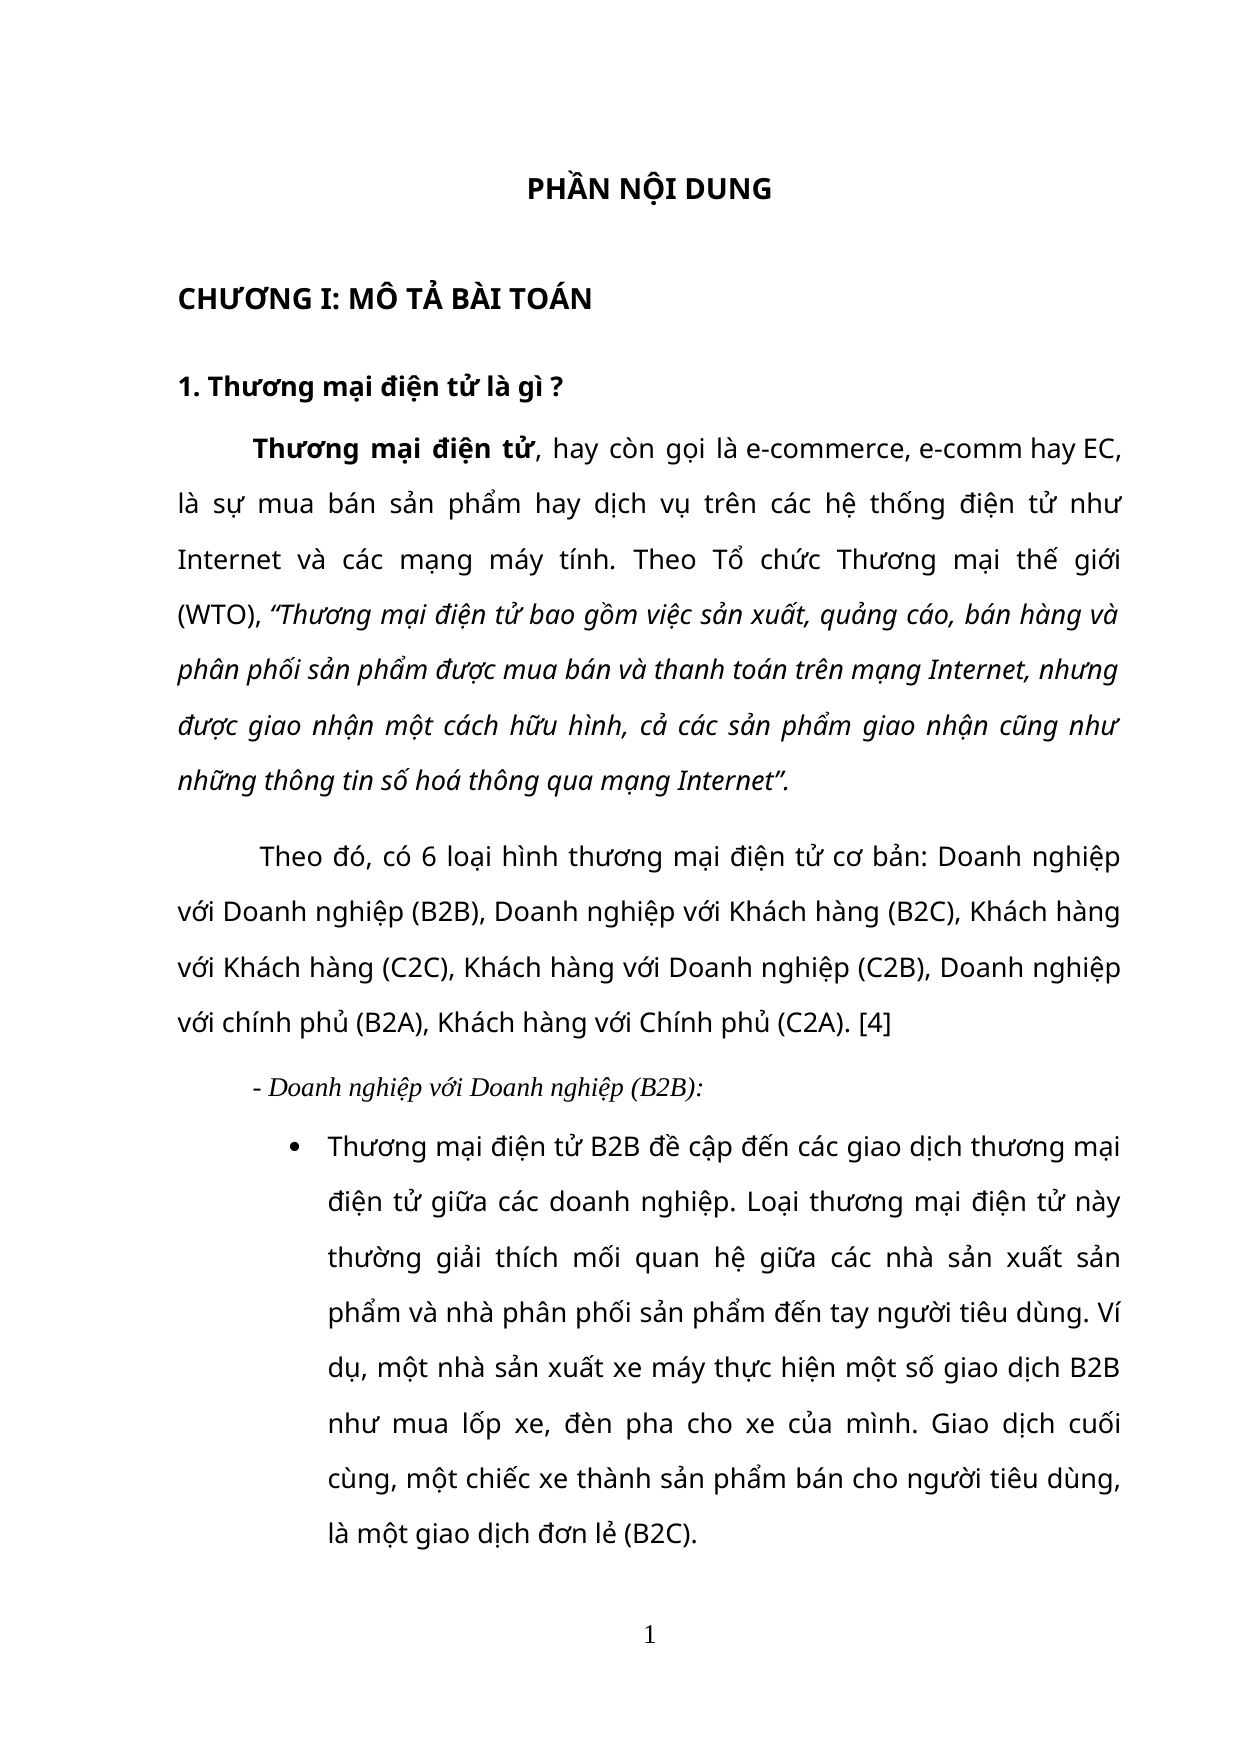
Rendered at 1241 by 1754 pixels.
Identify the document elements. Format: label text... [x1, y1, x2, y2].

subtitle 1. Thương mại điện tử là gì ? [177, 368, 1122, 404]
subtitle CHƯƠNG I: MÔ TẢ BÀI TOÁN [177, 278, 1122, 318]
text Theo đó, có 6 loại hình thương mại điện tử cơ bản: Doanh nghiệp với Doanh nghiệp (B2B), Doanh nghiệp với Khách hàng (B2C), Khách hàng với Khách hàng (C2C), Khách hàng với Doanh nghiệp (C2B), Doanh nghiệp với chính phủ (B2A), Khách hàng với Chính phủ (C2A). [177, 838, 1122, 1040]
text - Doanh nghiệp với Doanh nghiệp (B2B): [177, 1071, 1122, 1102]
text Thương mại điện tử, hay còn gọi là e-commerce, e-comm hay EC, là sự mua bán sản phẩm hay dịch vụ trên các hệ thống điện tử như Internet và các mạng máy tính. Theo Tổ chức Thương mại thế giới (WTO), “Thương mại điện tử bao gồm việc sản xuất, quảng cáo, bán hàng và phân phối sản phẩm được mua bán và thanh toán trên mạng Internet, nhưng được giao nhận một cách hữu hình, cả các sản phẩm giao nhận cũng như những thông tin số hoá thông qua mạng Internet”. [177, 429, 1122, 798]
list Thương mại điện tử B2B đề cập đến các giao dịch thương mại điện tử giữa các doanh nghiệp. Loại thương mại điện tử này thường giải thích mối quan hệ giữa các nhà sản xuất sản phẩm và nhà phân phối sản phẩm đến tay người tiêu dùng. Ví dụ, một nhà sản xuất xe máy thực hiện một số giao dịch B2B như mua lốp xe, đèn pha cho xe của mình. Giao dịch cuối cùng, một chiếc xe thành sản phẩm bán cho người tiêu dùng, là một giao dịch đơn lẻ (B2C). [290, 1127, 1122, 1552]
subtitle PHẦN NỘI DUNG [177, 168, 1122, 208]
